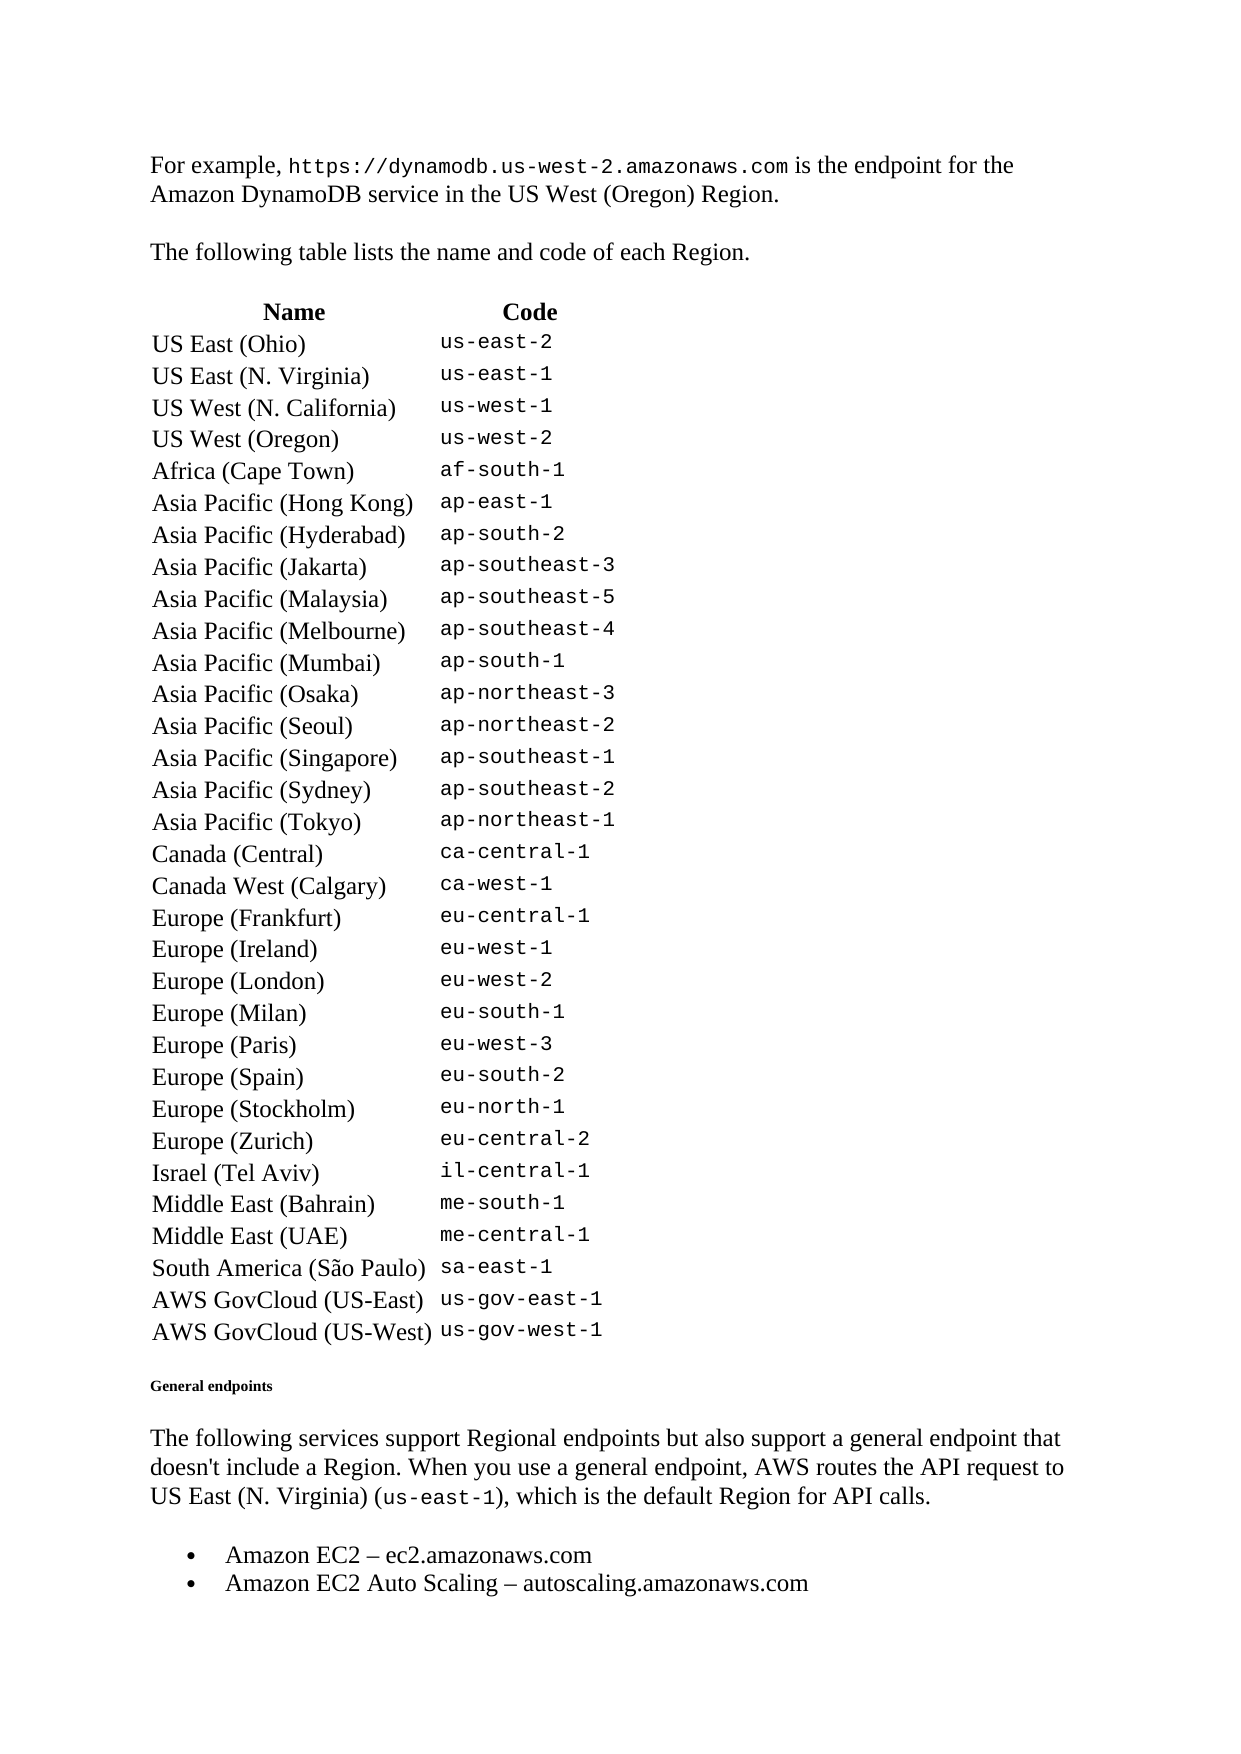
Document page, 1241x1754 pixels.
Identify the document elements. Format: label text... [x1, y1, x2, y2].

table_cell Asia Pacific (Hyderabad) [150, 519, 438, 550]
table_cell Asia Pacific (Melbourne) [150, 614, 438, 646]
table_cell US East (N. Virginia) [150, 359, 438, 391]
table_cell eu-west-2 [438, 965, 621, 997]
text General endpoints [150, 1376, 1090, 1394]
table_cell ap-northeast-2 [438, 710, 621, 742]
table_cell us-east-1 [438, 359, 621, 391]
table_cell Europe (London) [150, 965, 438, 997]
table_cell Canada (Central) [150, 837, 438, 869]
table_cell us-west-1 [438, 391, 621, 423]
table_cell ap-east-1 [438, 487, 621, 518]
table_header Code [438, 295, 621, 327]
table_cell il-central-1 [438, 1156, 621, 1188]
text For example, https://dynamodb.us-west-2.amazonaws.com is the endpoint for the Amazon DynamoDB service in the US West (Oregon) Region. [150, 150, 1090, 208]
table_cell ap-south-1 [438, 646, 621, 678]
table_cell Asia Pacific (Tokyo) [150, 805, 438, 837]
table_cell ap-south-2 [438, 519, 621, 550]
table_cell Europe (Frankfurt) [150, 901, 438, 933]
table_cell us-west-2 [438, 423, 621, 455]
table_header Name [150, 295, 438, 327]
table_cell eu-central-2 [438, 1124, 621, 1156]
table_cell AWS GovCloud (US-West) [150, 1315, 438, 1347]
table_cell eu-south-1 [438, 997, 621, 1028]
table_cell Asia Pacific (Malaysia) [150, 582, 438, 614]
table_cell Asia Pacific (Seoul) [150, 710, 438, 742]
table_cell Europe (Milan) [150, 997, 438, 1028]
table_cell ap-northeast-3 [438, 678, 621, 710]
table_cell ap-southeast-2 [438, 774, 621, 805]
table_cell US West (Oregon) [150, 423, 438, 455]
table_cell sa-east-1 [438, 1252, 621, 1283]
table_cell Europe (Paris) [150, 1029, 438, 1060]
table_cell Middle East (UAE) [150, 1220, 438, 1252]
table_cell af-south-1 [438, 455, 621, 487]
table_cell Middle East (Bahrain) [150, 1188, 438, 1220]
table_cell us-gov-east-1 [438, 1284, 621, 1315]
table_cell US East (Ohio) [150, 327, 438, 359]
table_cell AWS GovCloud (US-East) [150, 1284, 438, 1315]
table_cell Europe (Ireland) [150, 933, 438, 965]
table_cell us-gov-west-1 [438, 1315, 621, 1347]
table_cell Asia Pacific (Mumbai) [150, 646, 438, 678]
table_cell ap-southeast-1 [438, 742, 621, 773]
table_cell eu-central-1 [438, 901, 621, 933]
table_cell ap-southeast-5 [438, 582, 621, 614]
table_cell Africa (Cape Town) [150, 455, 438, 487]
list Amazon EC2 Auto Scaling – autoscaling.amazonaws.com [187, 1568, 1090, 1597]
table_cell Asia Pacific (Osaka) [150, 678, 438, 710]
table_cell Asia Pacific (Singapore) [150, 742, 438, 773]
table_cell eu-north-1 [438, 1092, 621, 1124]
table_cell us-east-2 [438, 327, 621, 359]
table_cell eu-west-1 [438, 933, 621, 965]
table_cell eu-south-2 [438, 1060, 621, 1092]
table_cell Europe (Stockholm) [150, 1092, 438, 1124]
list Amazon EC2 – ec2.amazonaws.com [187, 1540, 1090, 1568]
table_cell ap-northeast-1 [438, 805, 621, 837]
table_cell ca-central-1 [438, 837, 621, 869]
table_cell ap-southeast-3 [438, 550, 621, 582]
table_cell eu-west-3 [438, 1029, 621, 1060]
table_cell Europe (Spain) [150, 1060, 438, 1092]
table_cell South America (São Paulo) [150, 1252, 438, 1283]
text The following services support Regional endpoints but also support a general endpoint that doesn't include a Region. When you use a general endpoint, AWS routes the API request to US East (N. Virginia) (us-east-1), which is the default Region for API calls. [150, 1423, 1090, 1511]
table_cell Asia Pacific (Hong Kong) [150, 487, 438, 518]
table_cell me-south-1 [438, 1188, 621, 1220]
table_cell Europe (Zurich) [150, 1124, 438, 1156]
table_cell Israel (Tel Aviv) [150, 1156, 438, 1188]
table_cell Canada West (Calgary) [150, 869, 438, 901]
table_cell Asia Pacific (Jakarta) [150, 550, 438, 582]
text The following table lists the name and code of each Region. [150, 237, 1090, 266]
table_cell me-central-1 [438, 1220, 621, 1252]
table_cell US West (N. California) [150, 391, 438, 423]
table_cell ap-southeast-4 [438, 614, 621, 646]
table_cell Asia Pacific (Sydney) [150, 774, 438, 805]
table_cell ca-west-1 [438, 869, 621, 901]
